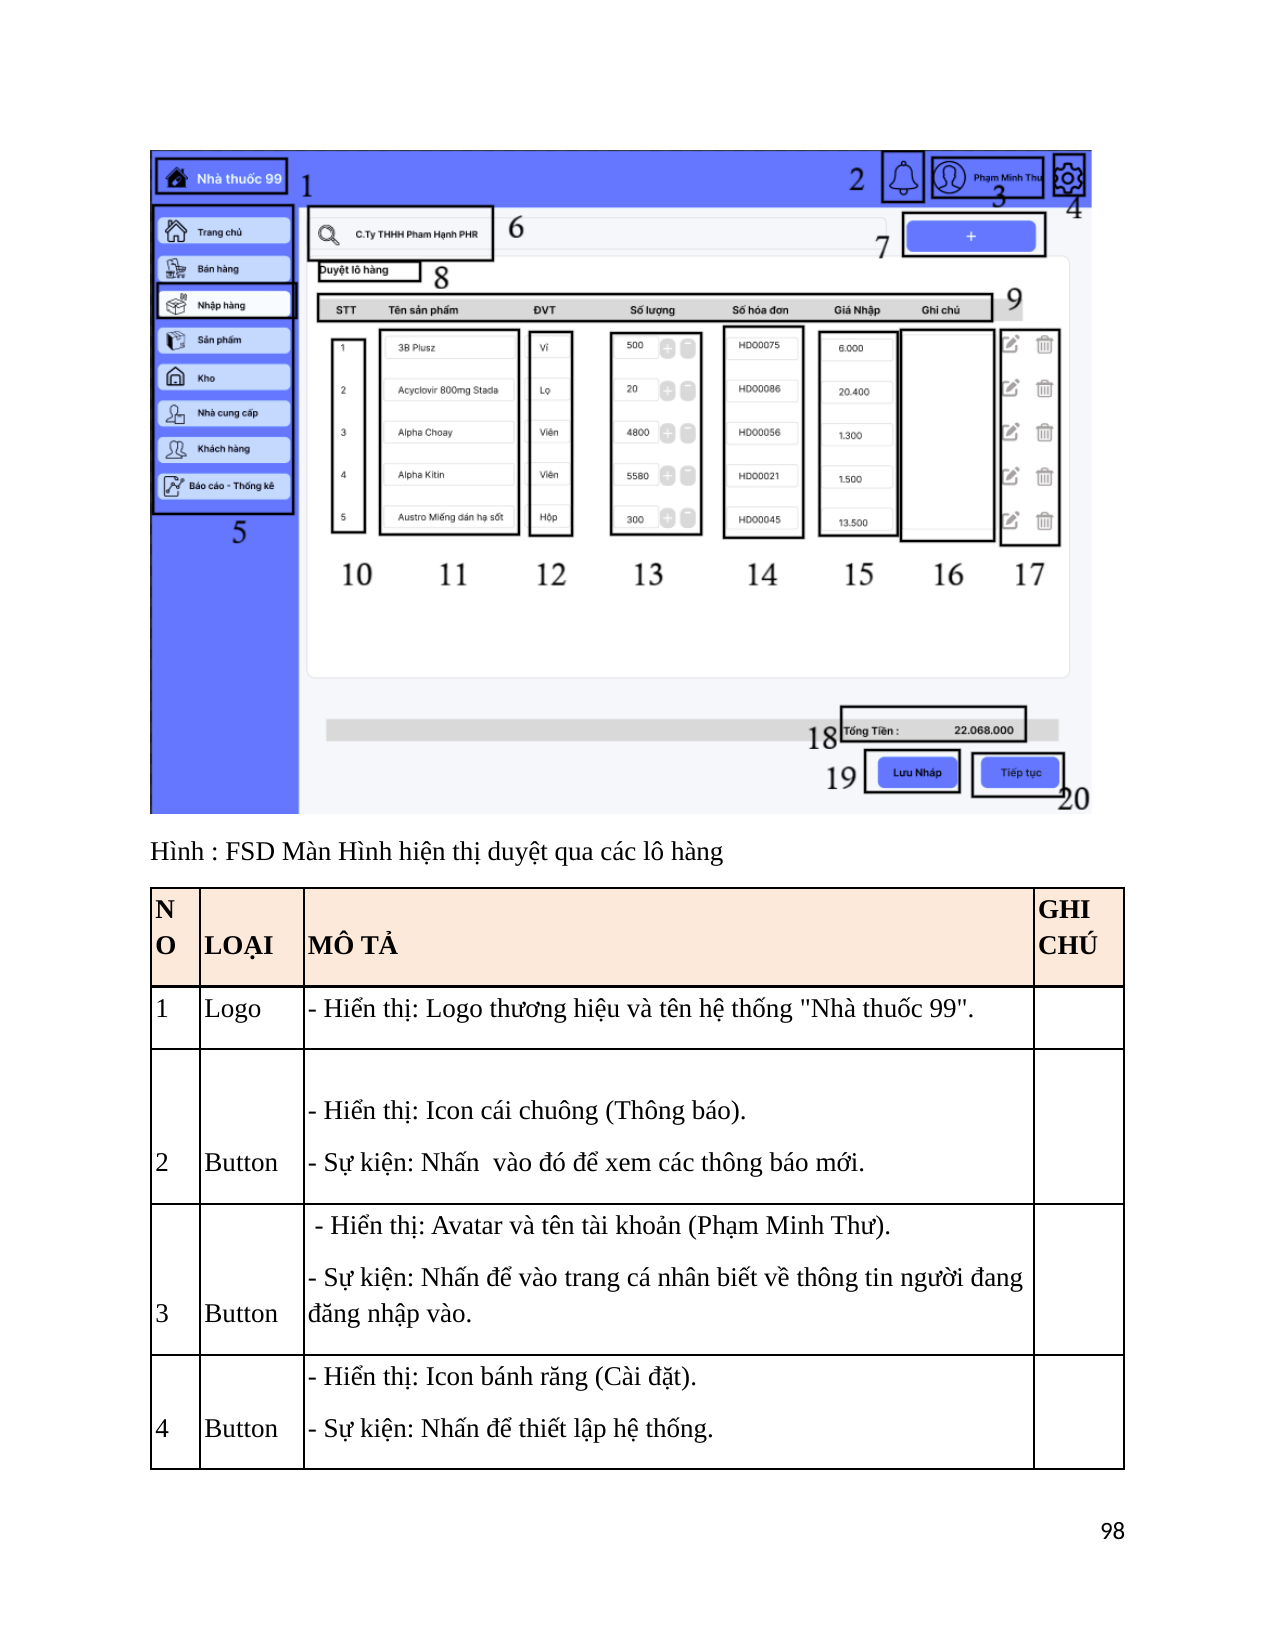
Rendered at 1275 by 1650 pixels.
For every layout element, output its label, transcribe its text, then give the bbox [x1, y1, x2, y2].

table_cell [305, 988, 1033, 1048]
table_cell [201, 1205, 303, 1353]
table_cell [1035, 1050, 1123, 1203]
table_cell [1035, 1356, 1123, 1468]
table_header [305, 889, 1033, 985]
picture [150, 150, 1092, 814]
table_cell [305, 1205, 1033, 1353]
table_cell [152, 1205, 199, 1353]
text Hình : FSD Màn Hình hiện thị duyệt qua các lô hàng [150, 835, 1125, 866]
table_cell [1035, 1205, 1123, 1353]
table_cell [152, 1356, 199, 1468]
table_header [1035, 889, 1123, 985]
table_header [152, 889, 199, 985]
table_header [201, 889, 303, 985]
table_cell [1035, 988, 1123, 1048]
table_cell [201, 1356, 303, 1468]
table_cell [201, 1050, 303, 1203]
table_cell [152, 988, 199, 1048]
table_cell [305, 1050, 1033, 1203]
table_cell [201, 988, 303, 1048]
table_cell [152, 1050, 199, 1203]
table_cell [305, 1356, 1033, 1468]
